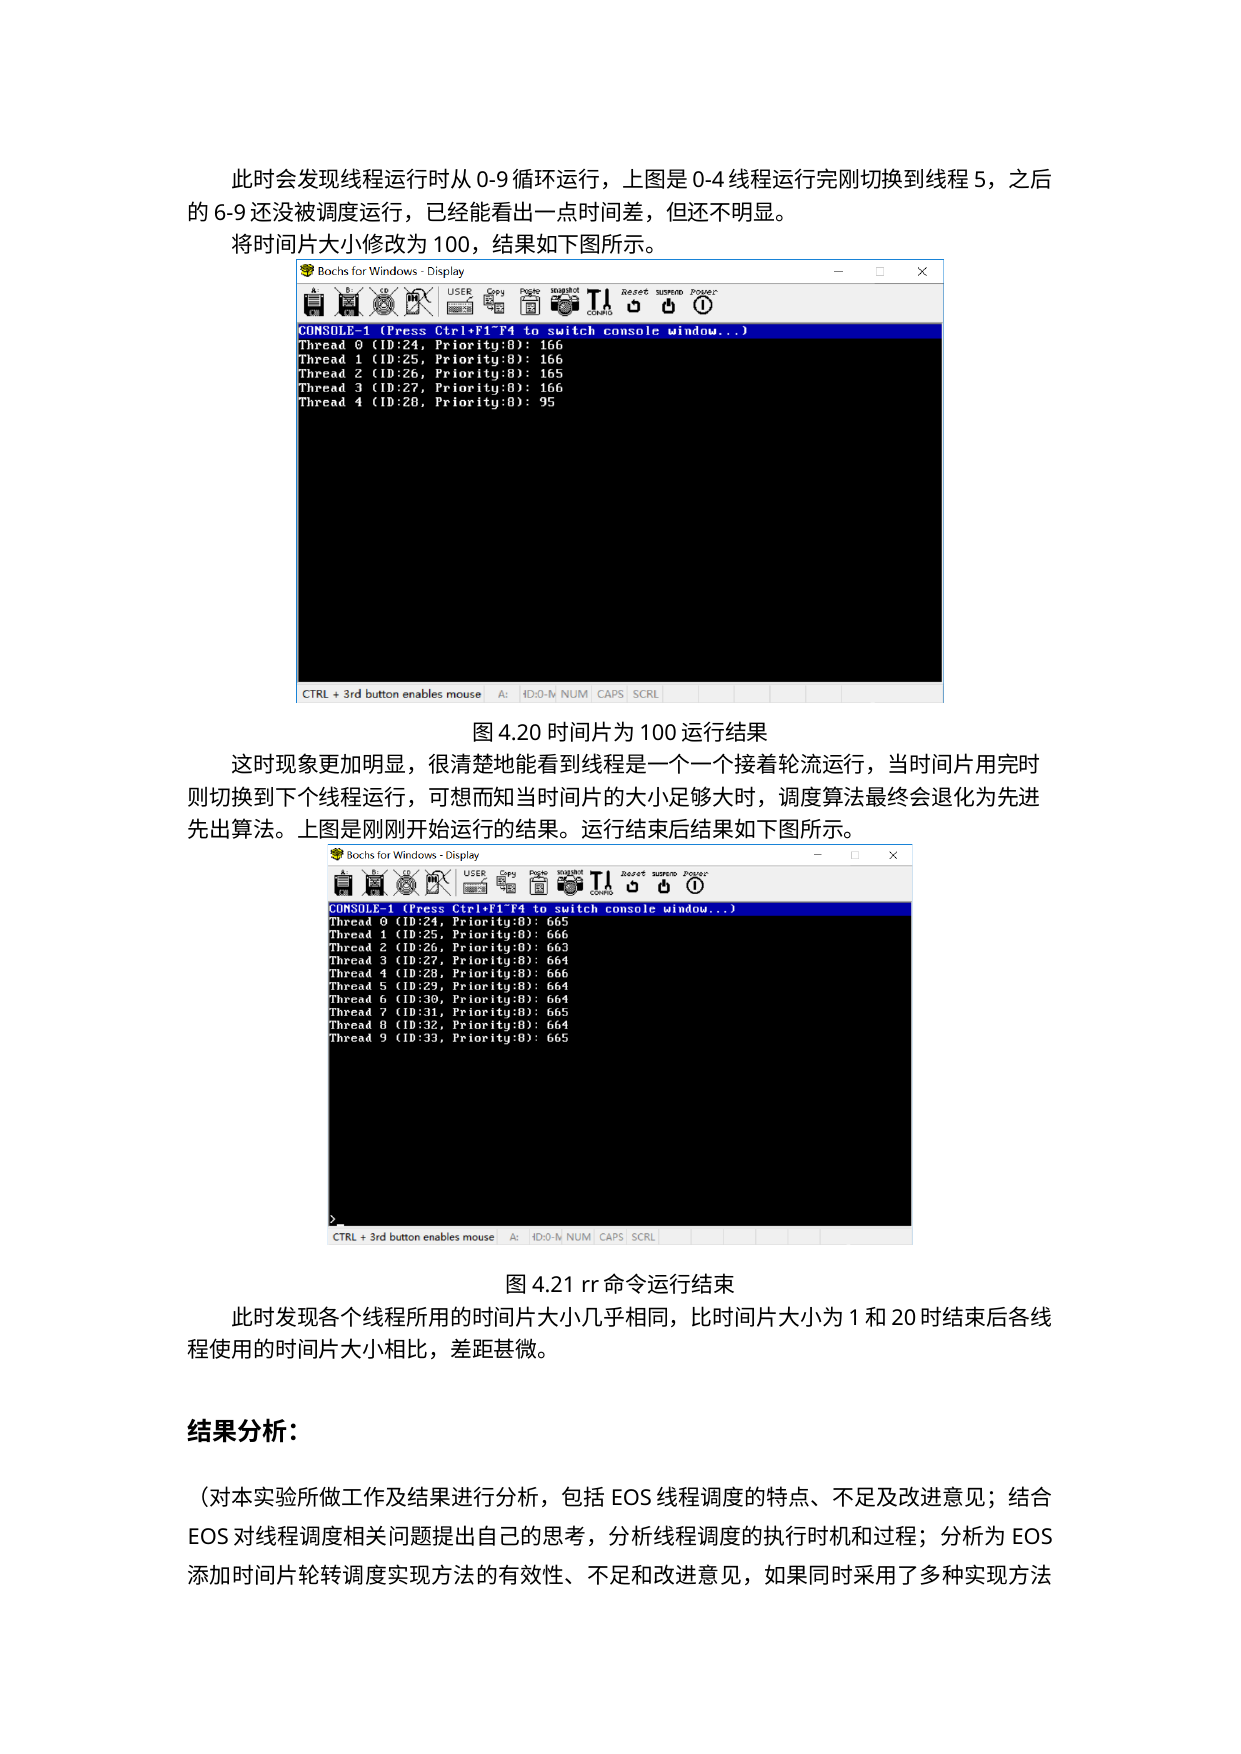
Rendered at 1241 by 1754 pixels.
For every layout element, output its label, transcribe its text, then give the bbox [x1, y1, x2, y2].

text 图4.20 时间片为100运行结果 [187, 714, 1053, 747]
text 图4.21 rr命令运行结束 [187, 1267, 1053, 1299]
text 此时发现各个线程所用的时间片大小几乎相同，比时间片大小为1和20时结束后各线程使用的时间片大小相比，差距甚微。 [187, 1299, 1053, 1364]
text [187, 1480, 1053, 1591]
text 结果分析： [187, 1397, 1053, 1462]
text 将时间片大小修改为100，结果如下图所示。 [187, 227, 1053, 259]
text 此时会发现线程运行时从0-9循环运行，上图是0-4线程运行完刚切换到线程5，之后的6-9还没被调度运行，已经能看出一点时间差，但还不明显。 [187, 162, 1053, 227]
picture [327, 844, 913, 1245]
picture [296, 259, 944, 703]
text 这时现象更加明显，很清楚地能看到线程是一个一个接着轮流运行，当时间片用完时则切换到下个线程运行，可想而知当时间片的大小足够大时，调度算法最终会退化为先进先出算法。上图是刚刚开始运行的结果。运行结束后结果如下图所示。 [187, 747, 1053, 844]
